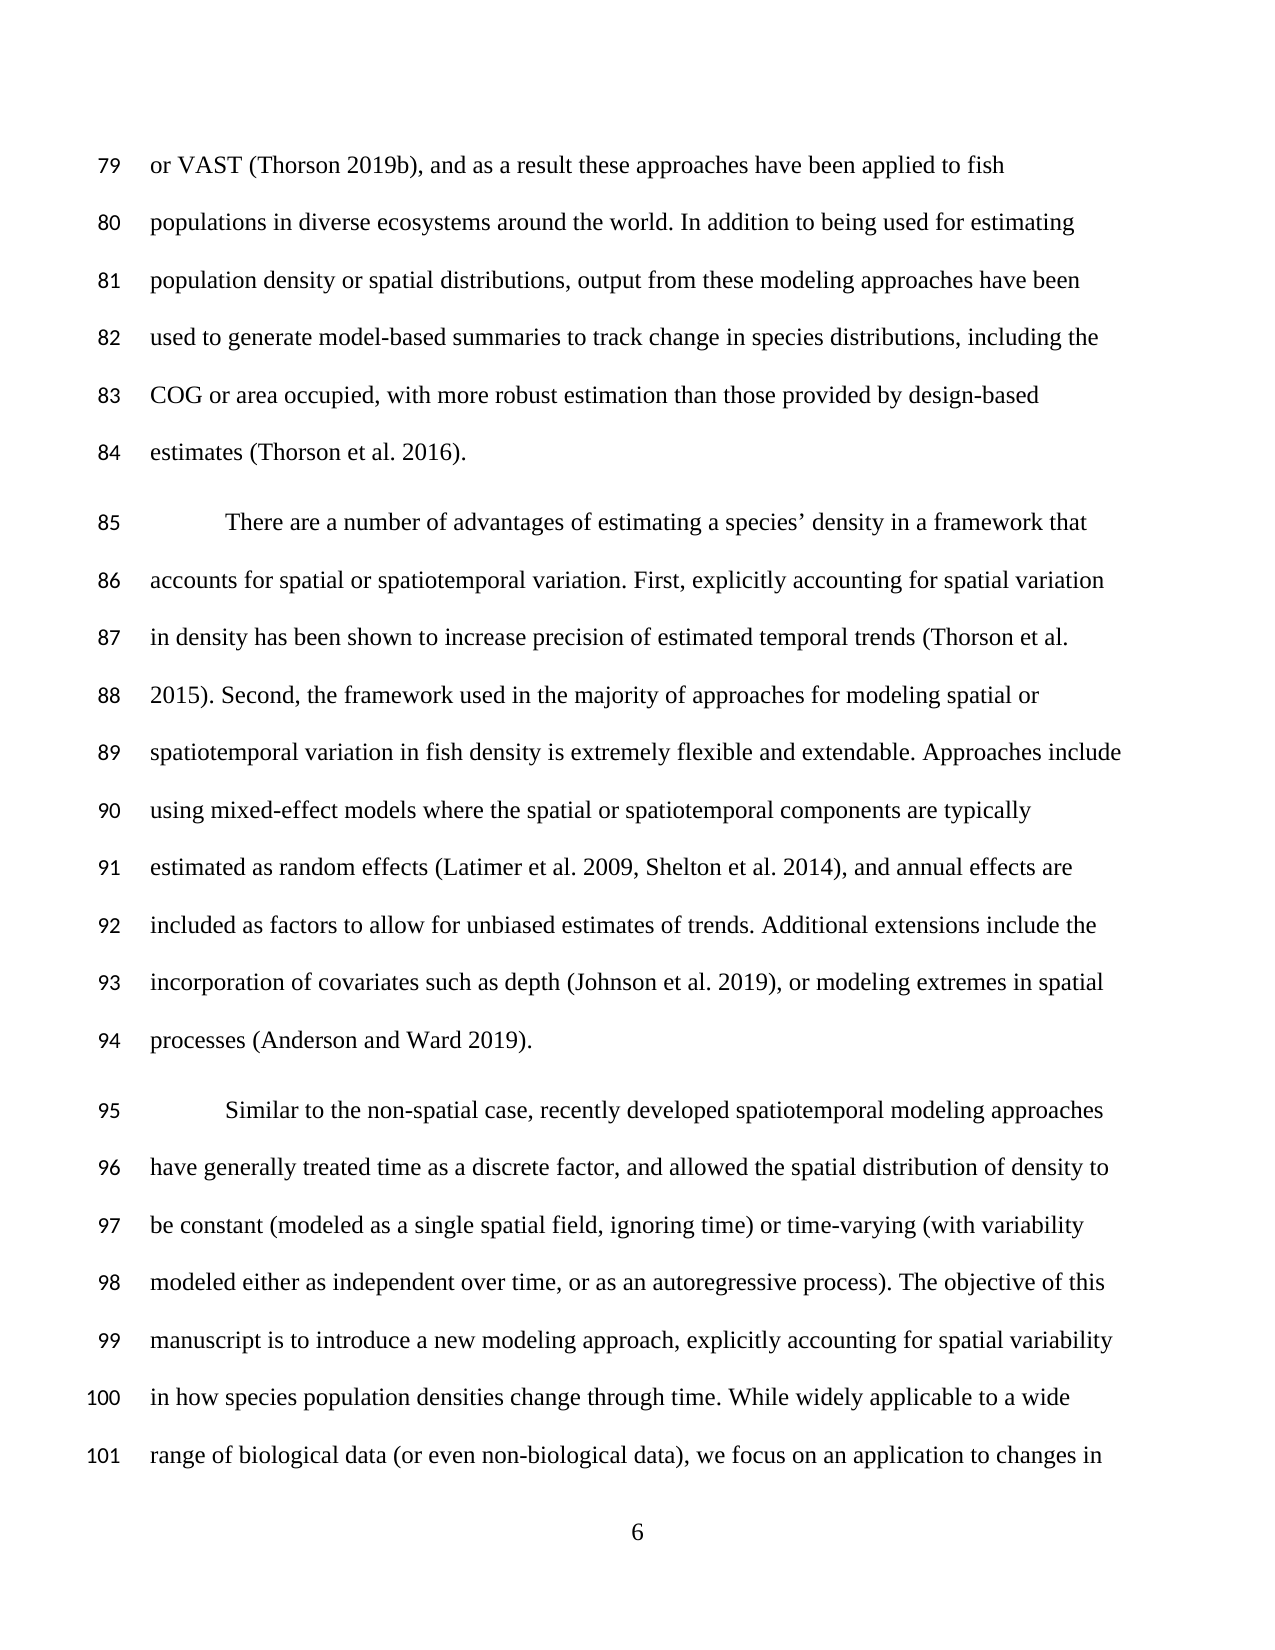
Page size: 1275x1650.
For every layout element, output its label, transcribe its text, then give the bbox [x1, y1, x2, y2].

text There are a number of advantages of estimating a species’ density in a framework that accounts for spatial or spatiotemporal variation. First, explicitly accounting for spatial variation in density has been shown to increase precision of estimated temporal trends (Thorson et al. 2015). Second, the framework used in the majority of approaches for modeling spatial or spatiotemporal variation in fish density is extremely flexible and extendable. Approaches include using mixed-effect models where the spatial or spatiotemporal components are typically estimated as random effects (Latimer et al. 2009, Shelton et al. 2014), and annual effects are included as factors to allow for unbiased estimates of trends. Additional extensions include the incorporation of covariates such as depth (Johnson et al. 2019), or modeling extremes in spatial processes (Anderson and Ward 2019). [150, 507, 1125, 1054]
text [150, 1095, 1125, 1469]
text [150, 150, 1125, 466]
